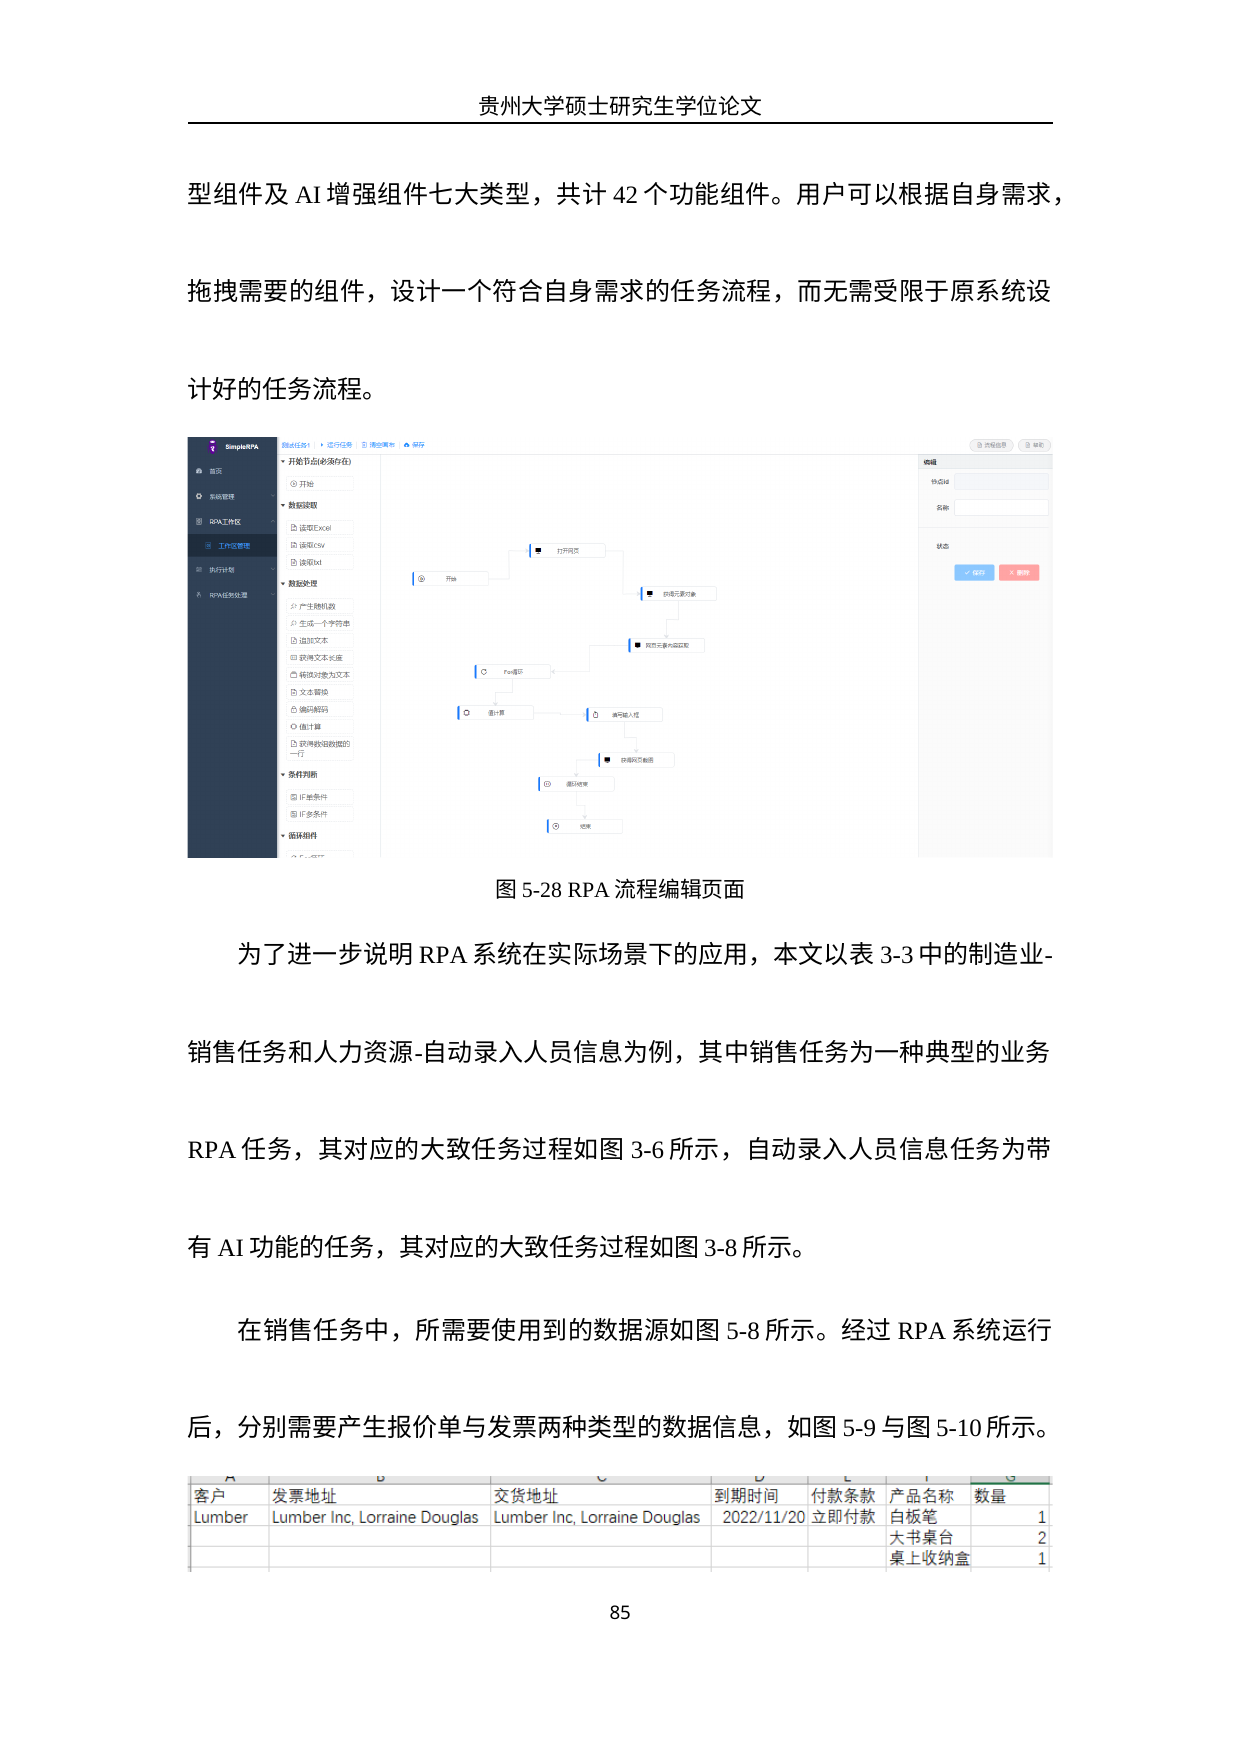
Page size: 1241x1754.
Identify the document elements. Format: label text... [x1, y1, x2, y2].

picture [187, 437, 1053, 858]
picture [187, 1476, 1053, 1572]
text 在销售任务中，所需要使用到的数据源如图5-8所示。经过RPA系统运行后，分别需要产生报价单与发票两种类型的数据信息，如图5-9与图5-10所示。 [187, 1296, 1053, 1458]
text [187, 160, 1053, 420]
text 为了进一步说明RPA系统在实际场景下的应用，本文以表3-3中的制造业-销售任务和人力资源-自动录入人员信息为例，其中销售任务为一种典型的业务RPA任务，其对应的大致任务过程如图3-6所示，自动录入人员信息任务为带有AI功能的任务，其对应的大致任务过程如图3-8所示。 [187, 920, 1053, 1278]
